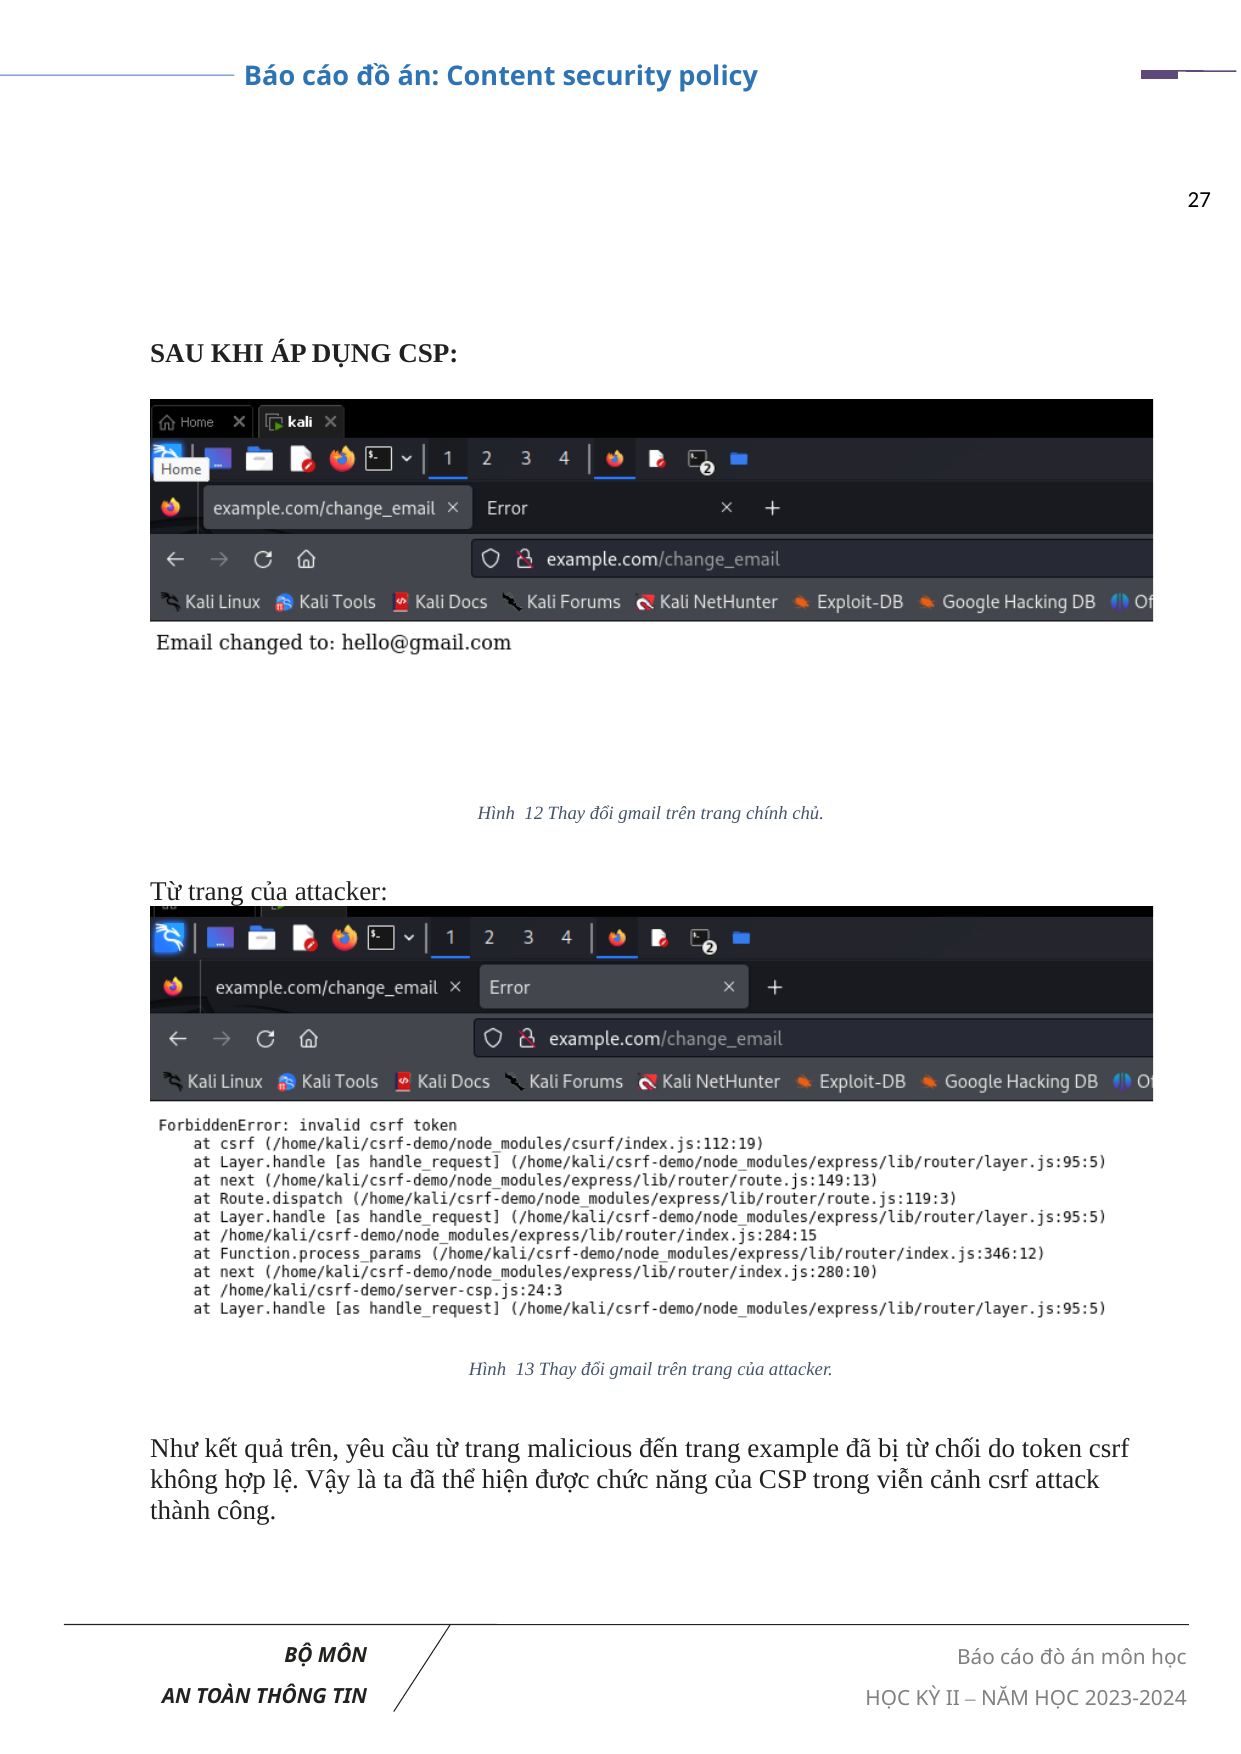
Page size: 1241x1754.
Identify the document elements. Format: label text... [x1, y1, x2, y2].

text Hình 13 Thay đổi gmail trên trang của attacker. [150, 1359, 1153, 1380]
picture [150, 399, 1154, 781]
text Như kết quả trên, yêu cầu từ trang malicious đến trang example đã bị từ chối do token csrf không hợp lệ. Vậy là ta đã thể hiện được chức năng của CSP trong viễn cảnh csrf attack thành công. [150, 1432, 1153, 1525]
text Hình 12 Thay đổi gmail trên trang chính chủ. [150, 781, 1153, 823]
text SAU KHI ÁP DỤNG CSP: [150, 337, 1153, 368]
picture [150, 906, 1154, 1359]
text Từ trang của attacker: [150, 876, 1153, 906]
